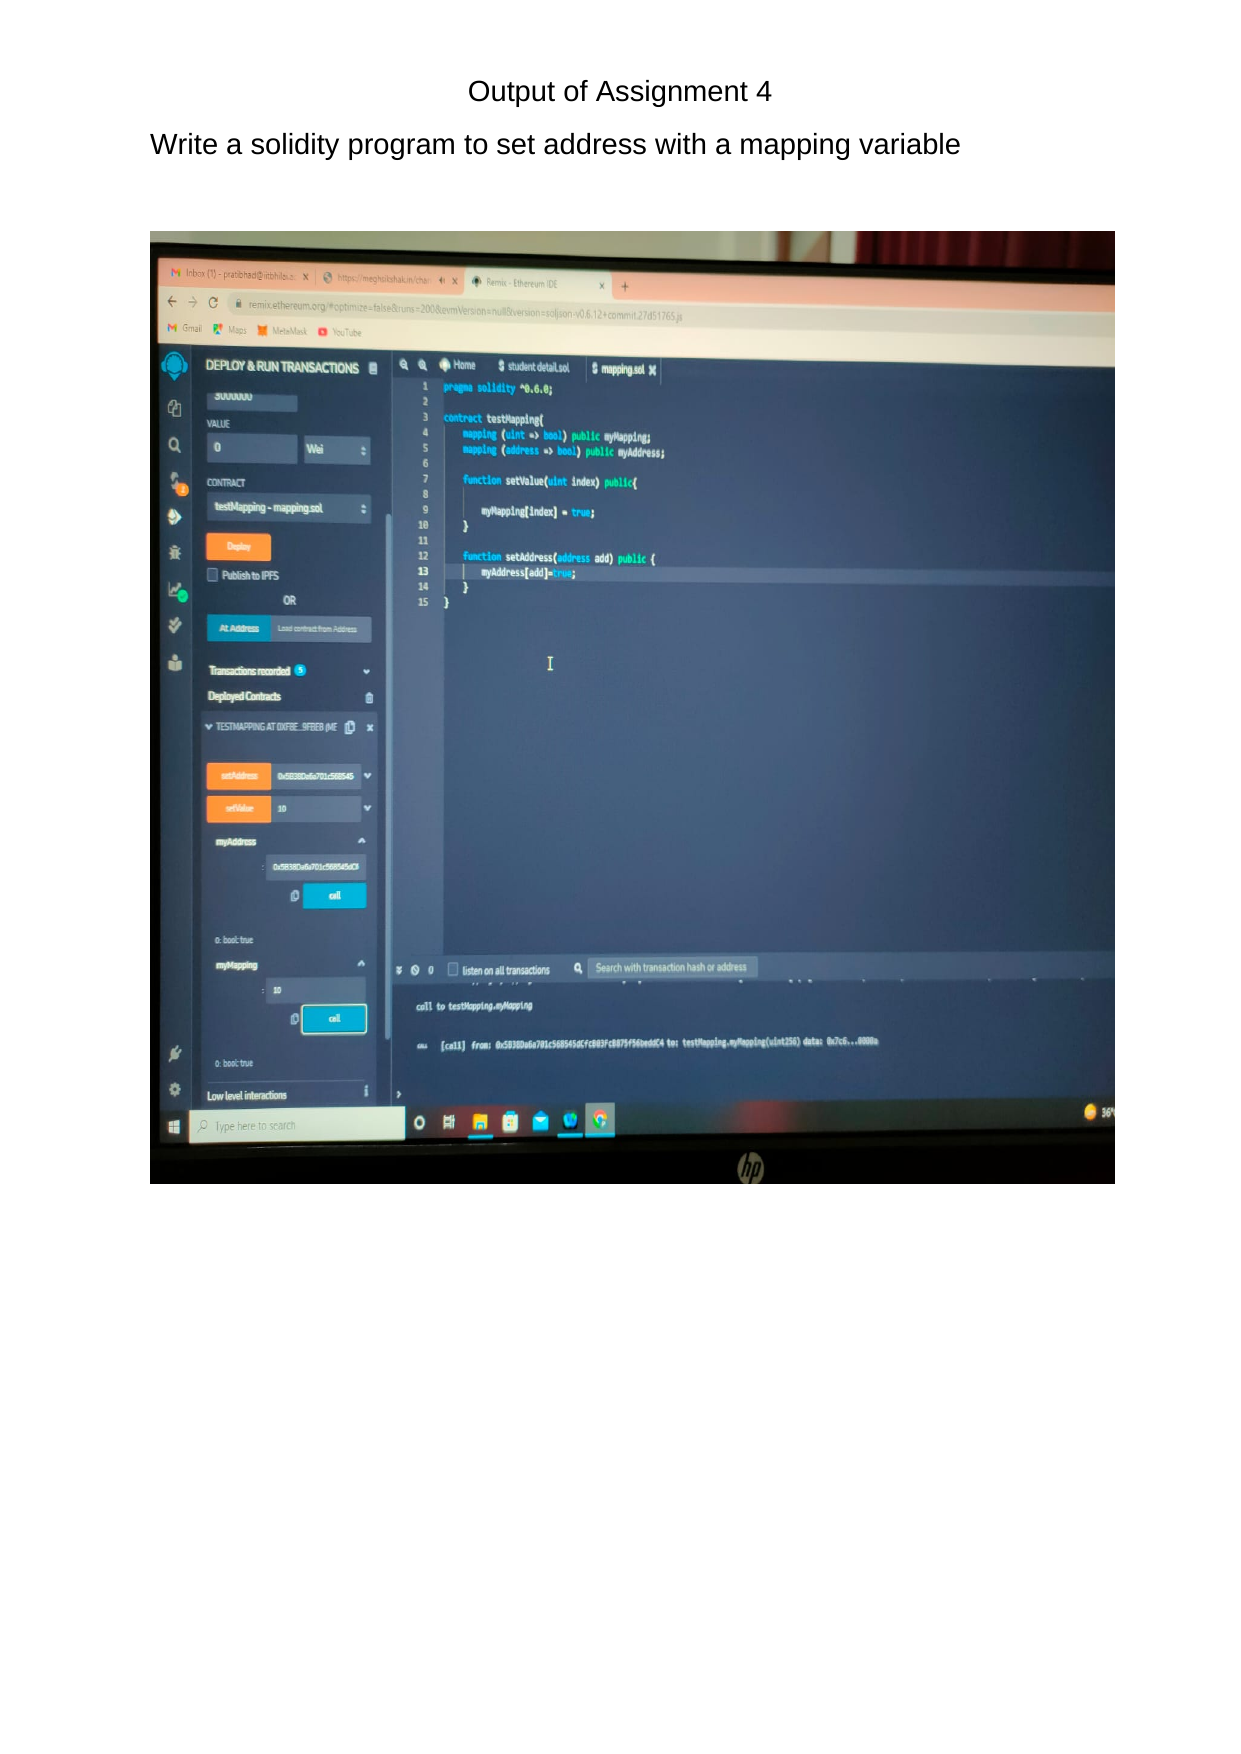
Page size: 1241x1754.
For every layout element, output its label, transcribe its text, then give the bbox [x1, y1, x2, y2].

picture [150, 231, 1115, 1184]
text Output of Assignment 4 [150, 74, 1090, 107]
text Write a solidity program to set address with a mapping variable [150, 127, 1090, 160]
